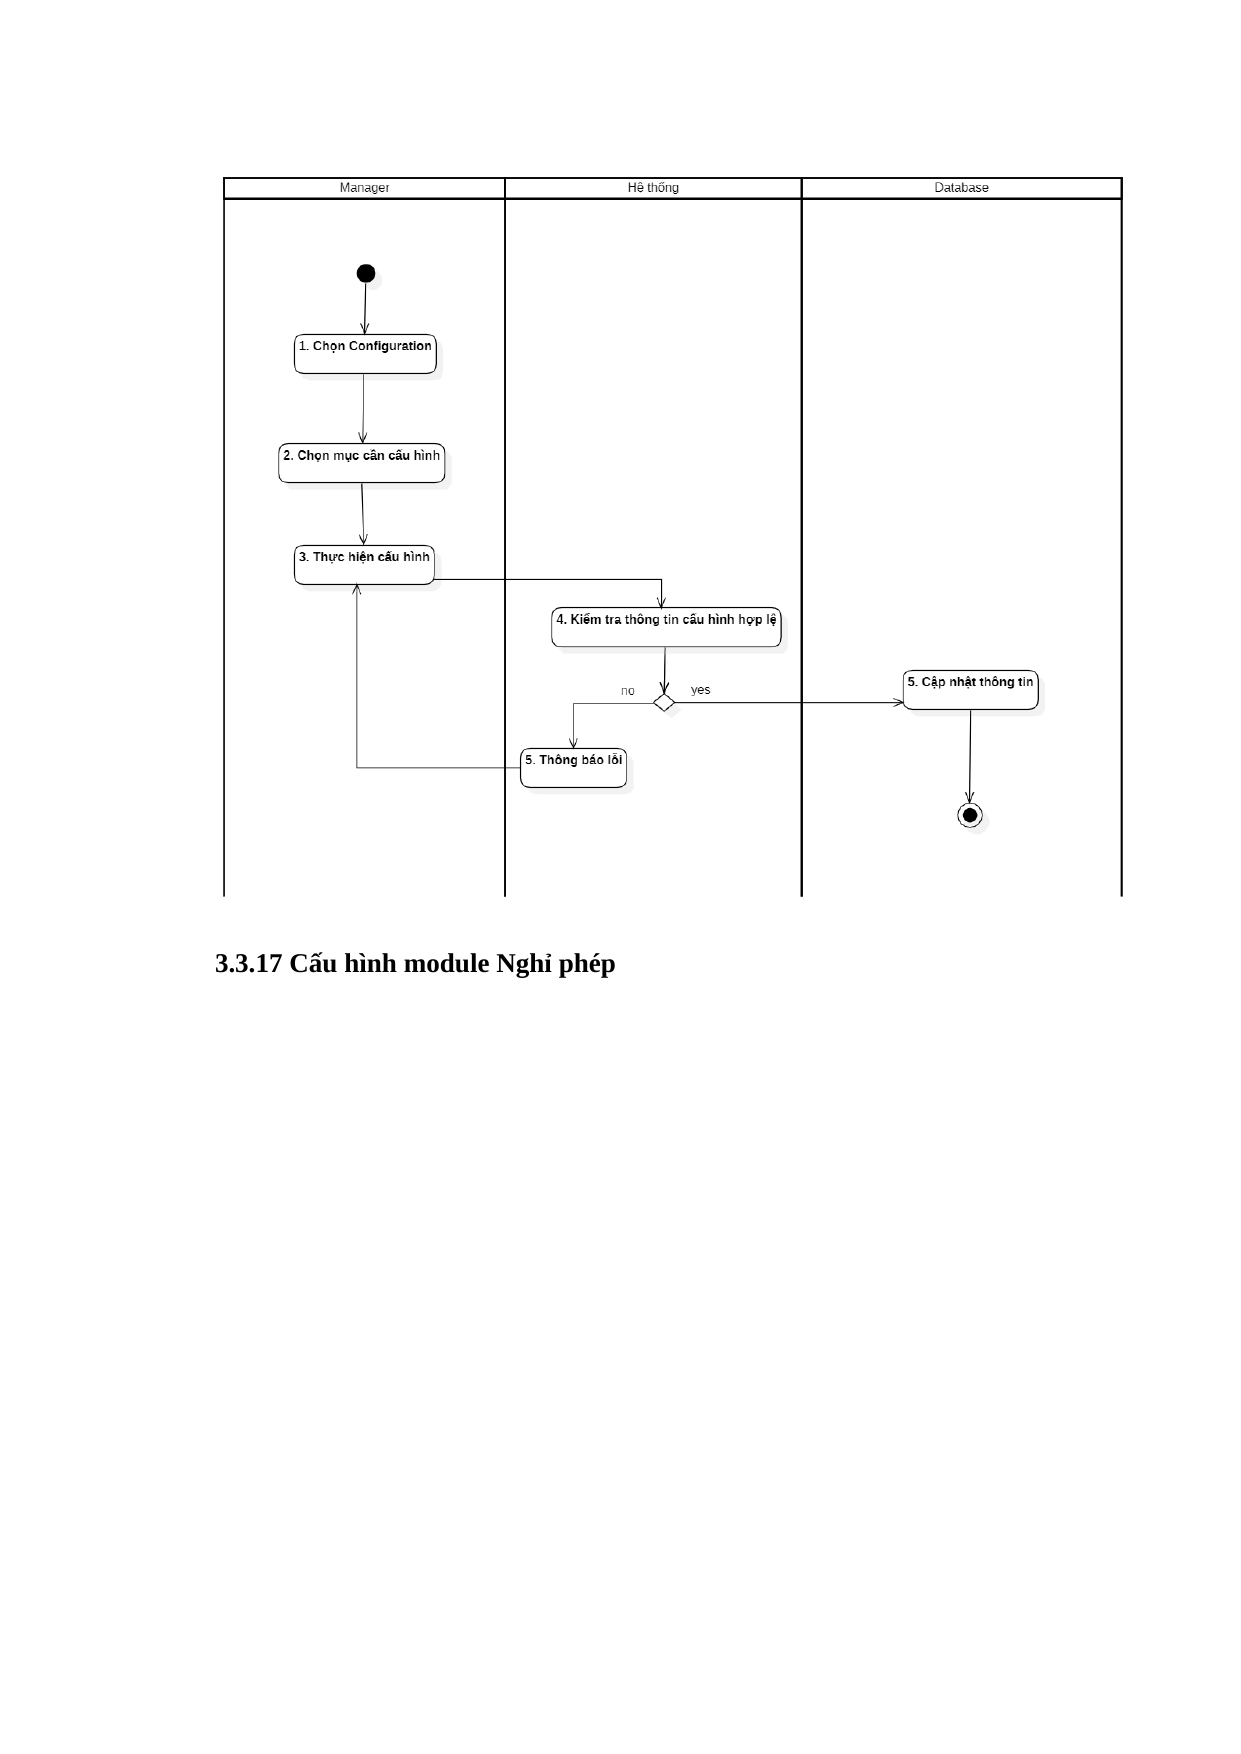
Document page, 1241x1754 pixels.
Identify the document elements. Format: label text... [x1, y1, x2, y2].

picture [214, 168, 1160, 935]
text 3.3.17 Cấu hình module Nghỉ phép [215, 947, 1122, 979]
